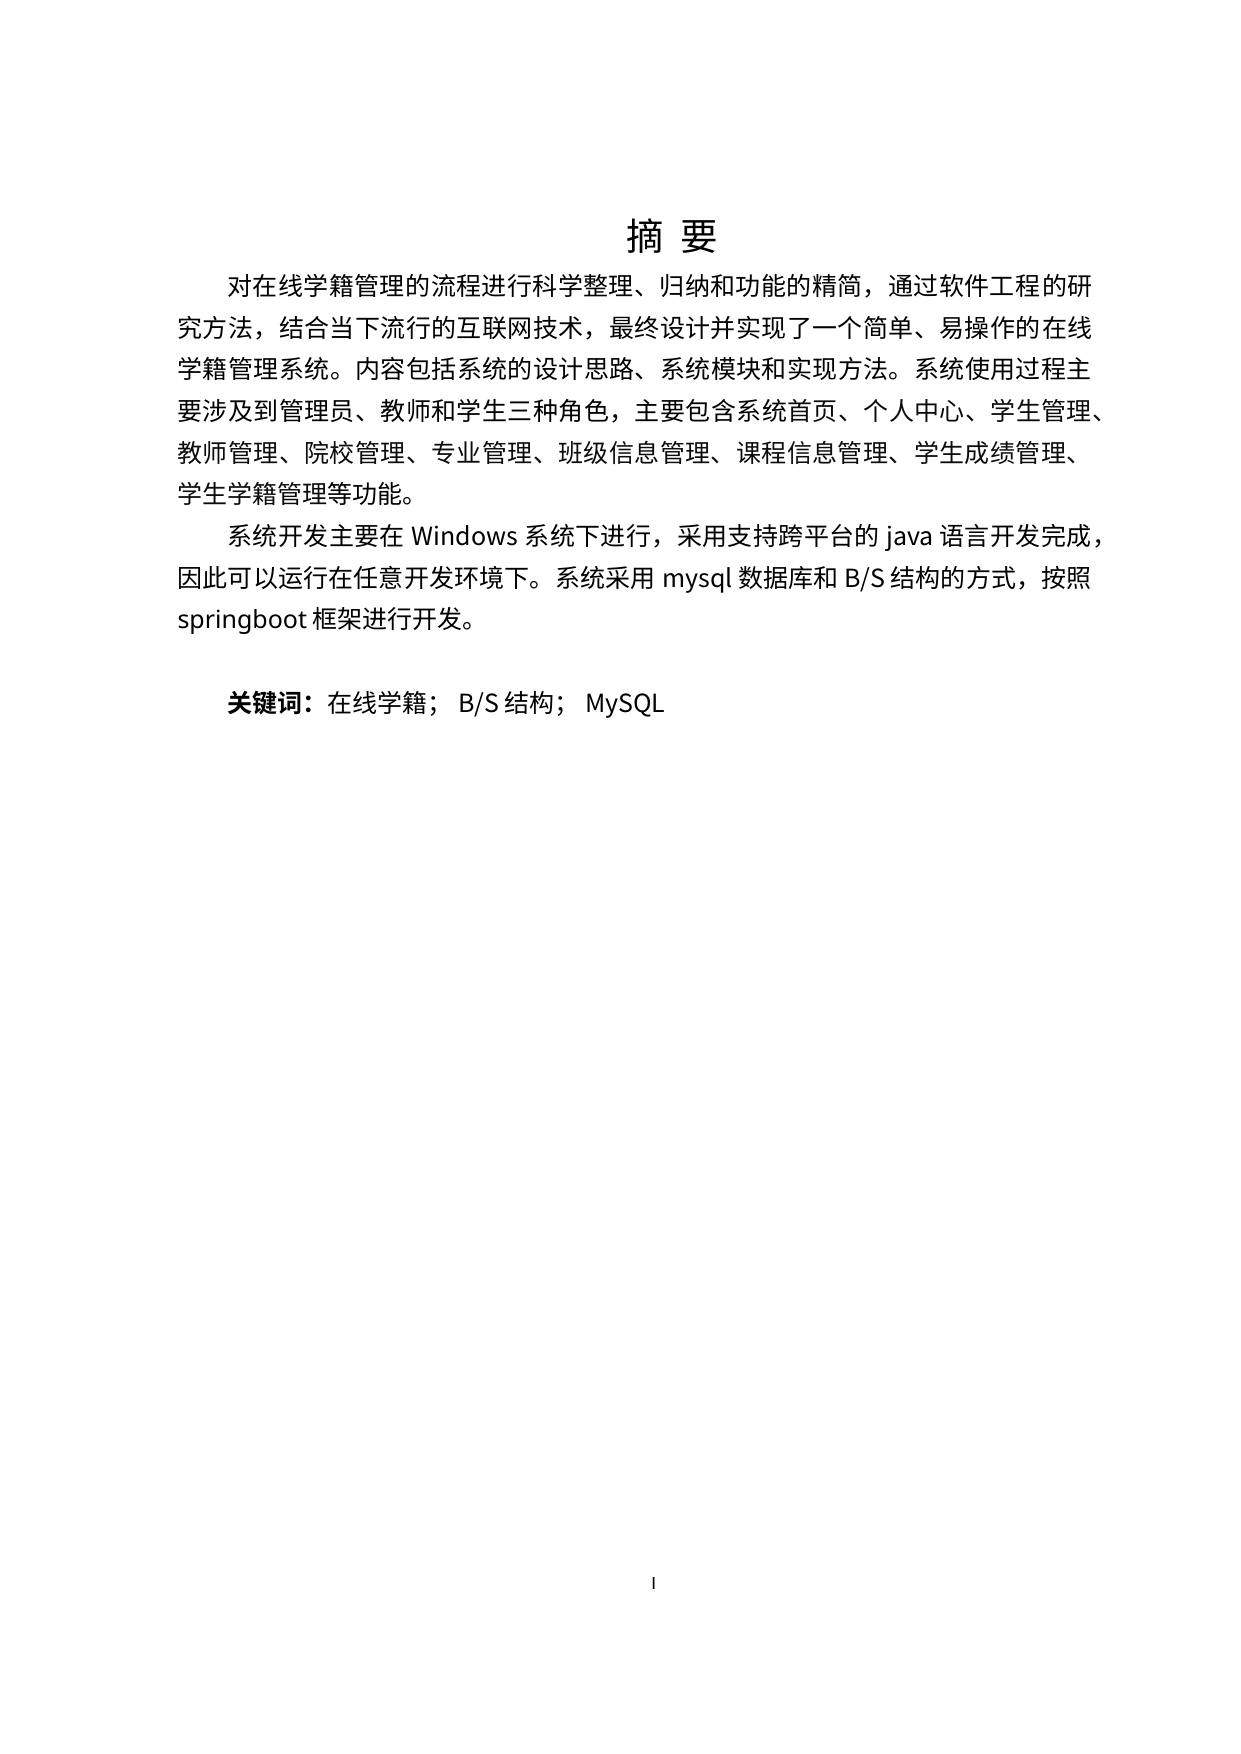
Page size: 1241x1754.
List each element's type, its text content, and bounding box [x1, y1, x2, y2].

text 关键词：在线学籍； B/S结构； MySQL [177, 678, 1092, 719]
text 摘 要 [177, 207, 1092, 261]
text 系统开发主要在 Windows 系统下进行，采用支持跨平台的java语言开发完成，因此可以运行在任意开发环境下。系统采用mysql数据库和B/S结构的方式，按照springboot框架进行开发。 [177, 511, 1092, 636]
text 对在线学籍管理的流程进行科学整理、归纳和功能的精简，通过软件工程的研究方法，结合当下流行的互联网技术，最终设计并实现了一个简单、易操作的在线学籍管理系统。内容包括系统的设计思路、系统模块和实现方法。系统使用过程主要涉及到管理员、教师和学生三种角色，主要包含系统首页、个人中心、学生管理、教师管理、院校管理、专业管理、班级信息管理、课程信息管理、学生成绩管理、学生学籍管理等功能。 [177, 261, 1092, 511]
